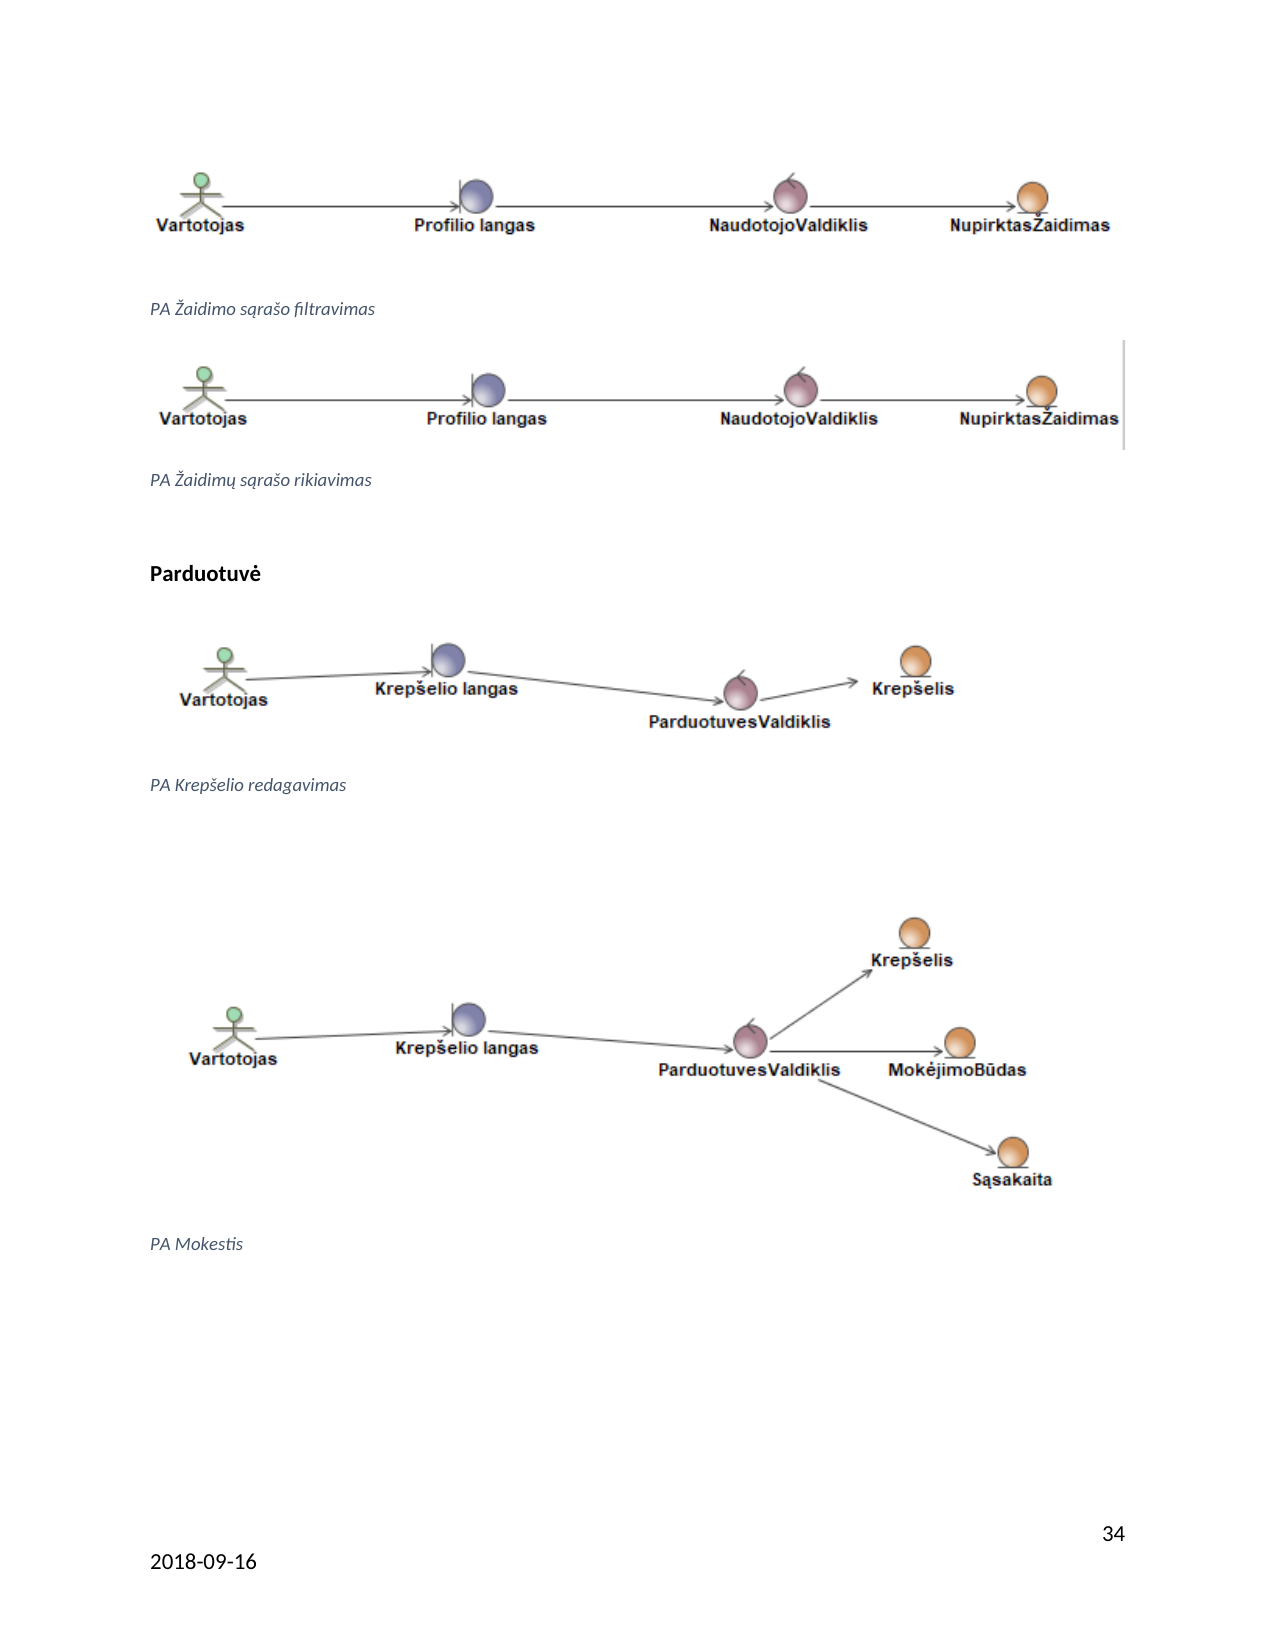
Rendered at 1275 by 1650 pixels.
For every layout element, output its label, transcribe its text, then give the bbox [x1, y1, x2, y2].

picture [150, 863, 1075, 1214]
text PA Žaidimo sąrašo filtravimas [150, 297, 1125, 320]
picture [150, 150, 1122, 279]
picture [150, 340, 1125, 450]
text PA Krepšelio redagavimas [150, 773, 1125, 796]
text PA Žaidimų sąrašo rikiavimas [150, 468, 1125, 491]
picture [150, 605, 977, 755]
text Parduotuvė [150, 559, 1125, 587]
text PA Mokestis [150, 1232, 1125, 1255]
